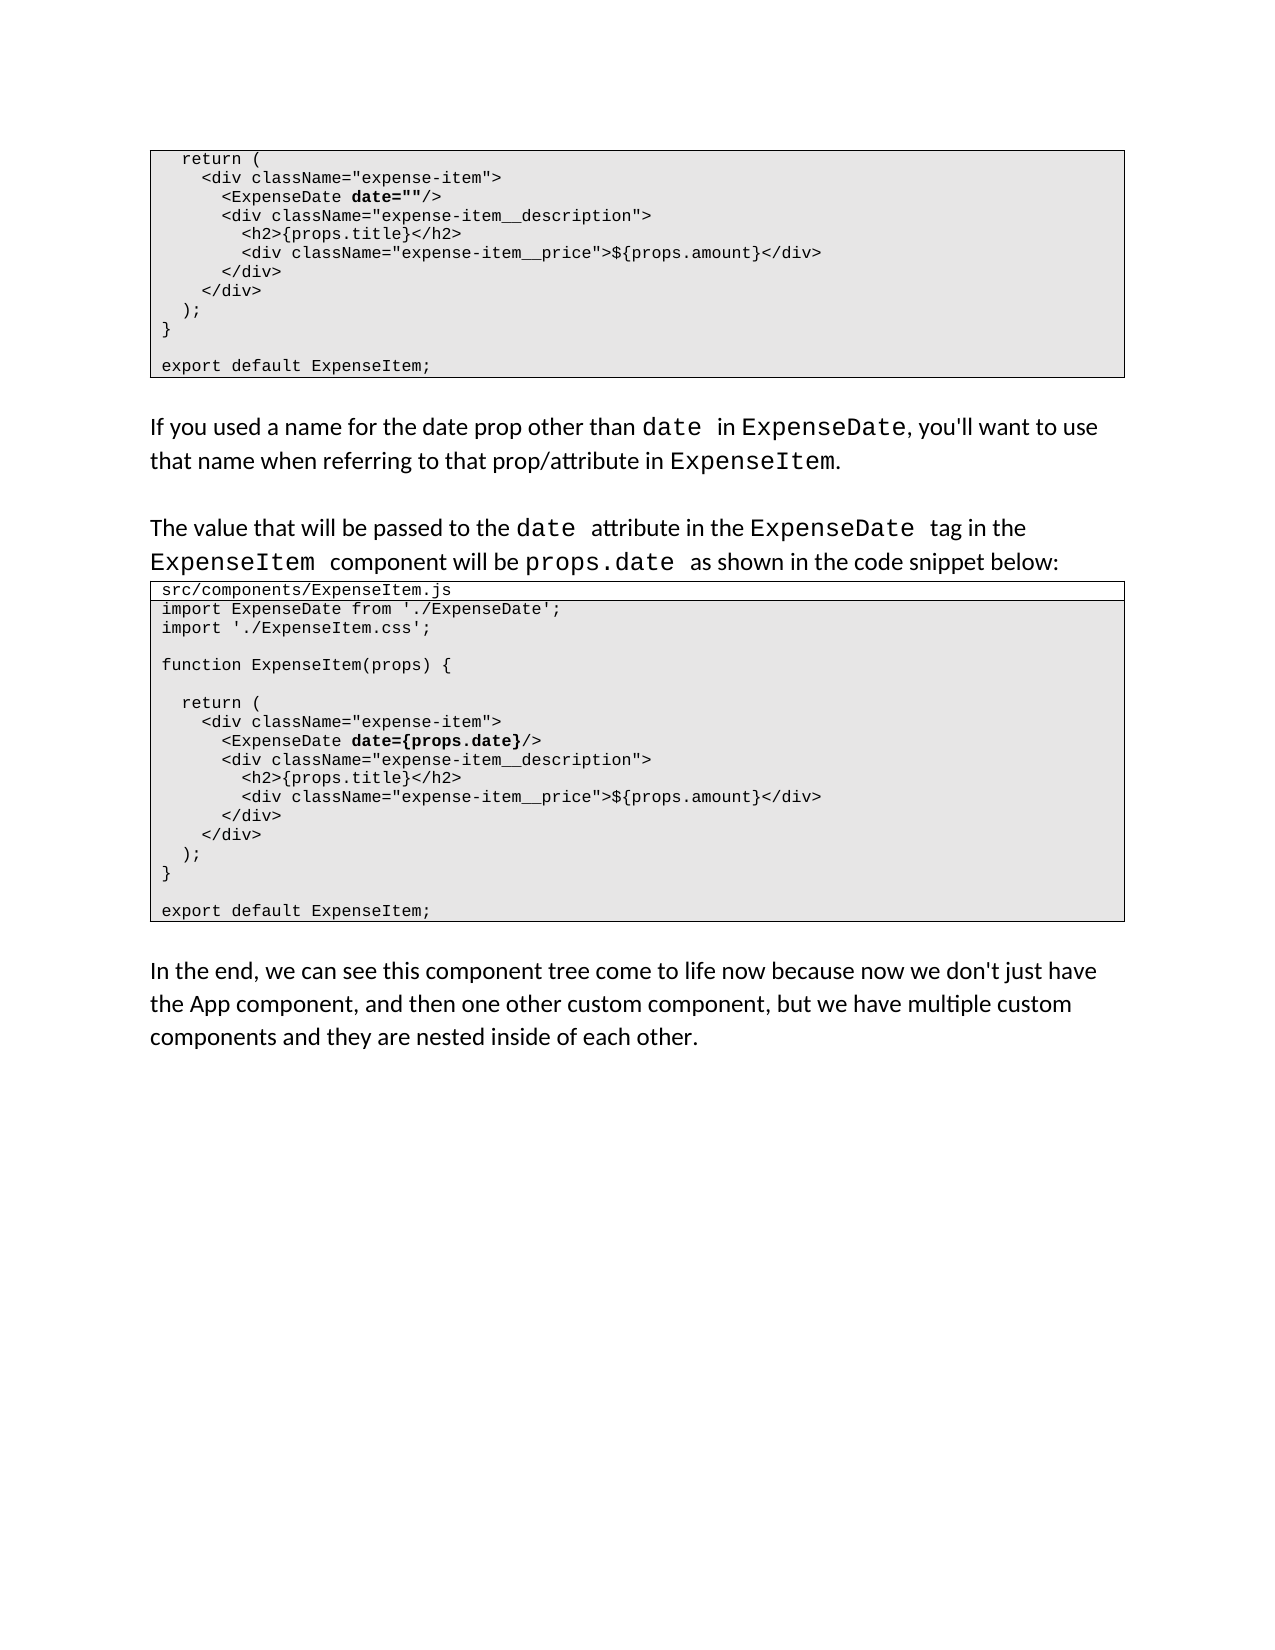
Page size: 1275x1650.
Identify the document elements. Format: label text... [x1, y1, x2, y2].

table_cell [151, 151, 1124, 377]
table_cell import ExpenseDate from './ExpenseDate'; import './ExpenseItem.css'; function ExpenseItem(props) { return ( <div className="expense-item"> <ExpenseDate date={props.date}/> <div className="expense-item__description"> <h2>{props.title}</h2> <div className="expense-item__price">${props.amount}</div> </div> </div> ); } export default ExpenseItem; [151, 601, 1124, 921]
text The value that will be passed to the date attribute in the ExpenseDate tag in the ExpenseItem component will be props.date as shown in the code snippet below: [150, 512, 1125, 578]
table_header src/components/ExpenseItem.js [151, 582, 1124, 600]
text If you used a name for the date prop other than date in ExpenseDate, you'll want to use that name when referring to that prop/attribute in ExpenseItem. [150, 411, 1125, 477]
text In the end, we can see this component tree come to life now because now we don't just have the App component, and then one other custom component, but we have multiple custom components and they are nested inside of each other. [150, 955, 1125, 1051]
